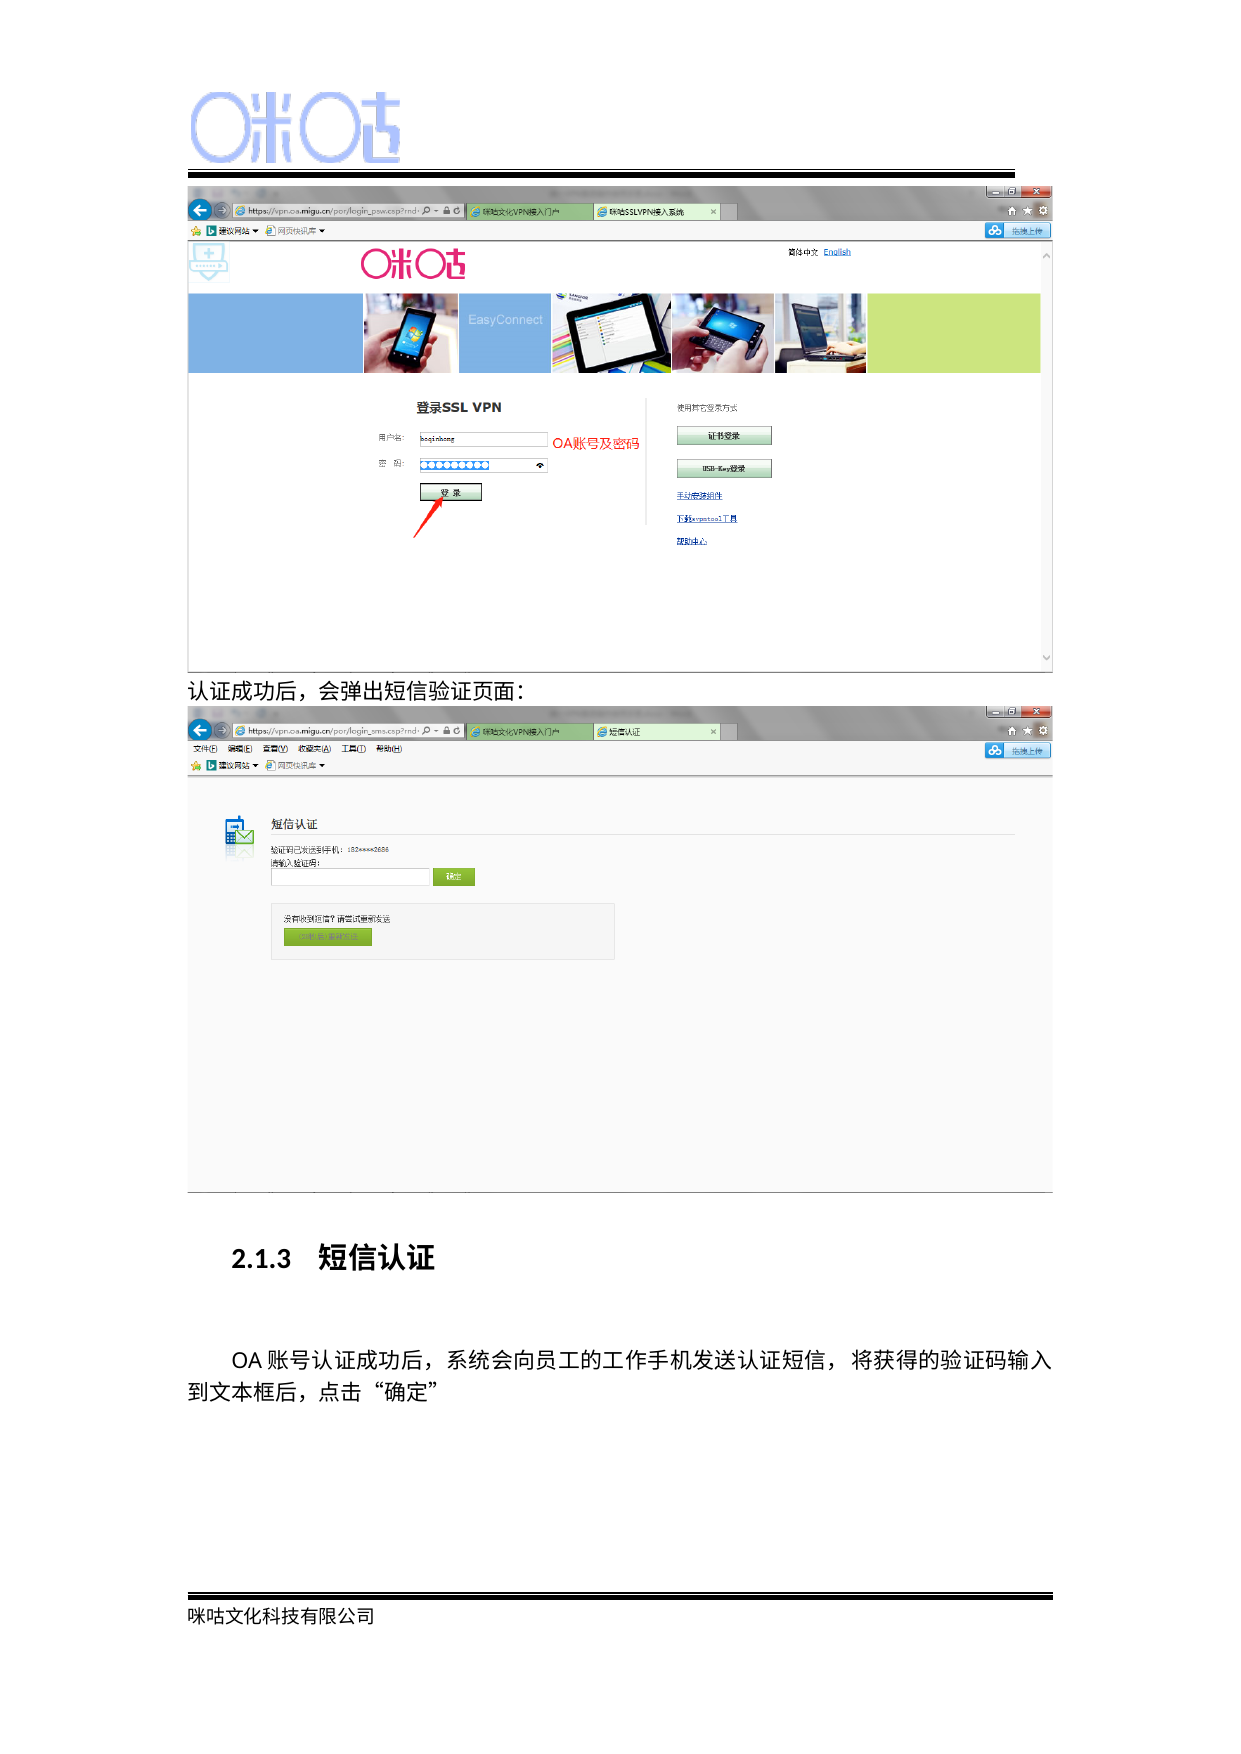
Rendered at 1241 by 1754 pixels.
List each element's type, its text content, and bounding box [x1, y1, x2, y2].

text OA账号认证成功后，系统会向员工的工作手机发送认证短信，将获得的验证码输入到文本框后，点击“确定” [187, 1342, 1053, 1407]
text 认证成功后，会弹出短信验证页面： [187, 674, 1053, 706]
subtitle 短信认证 [231, 1223, 1053, 1288]
picture [187, 706, 1053, 1193]
picture [187, 186, 1053, 673]
